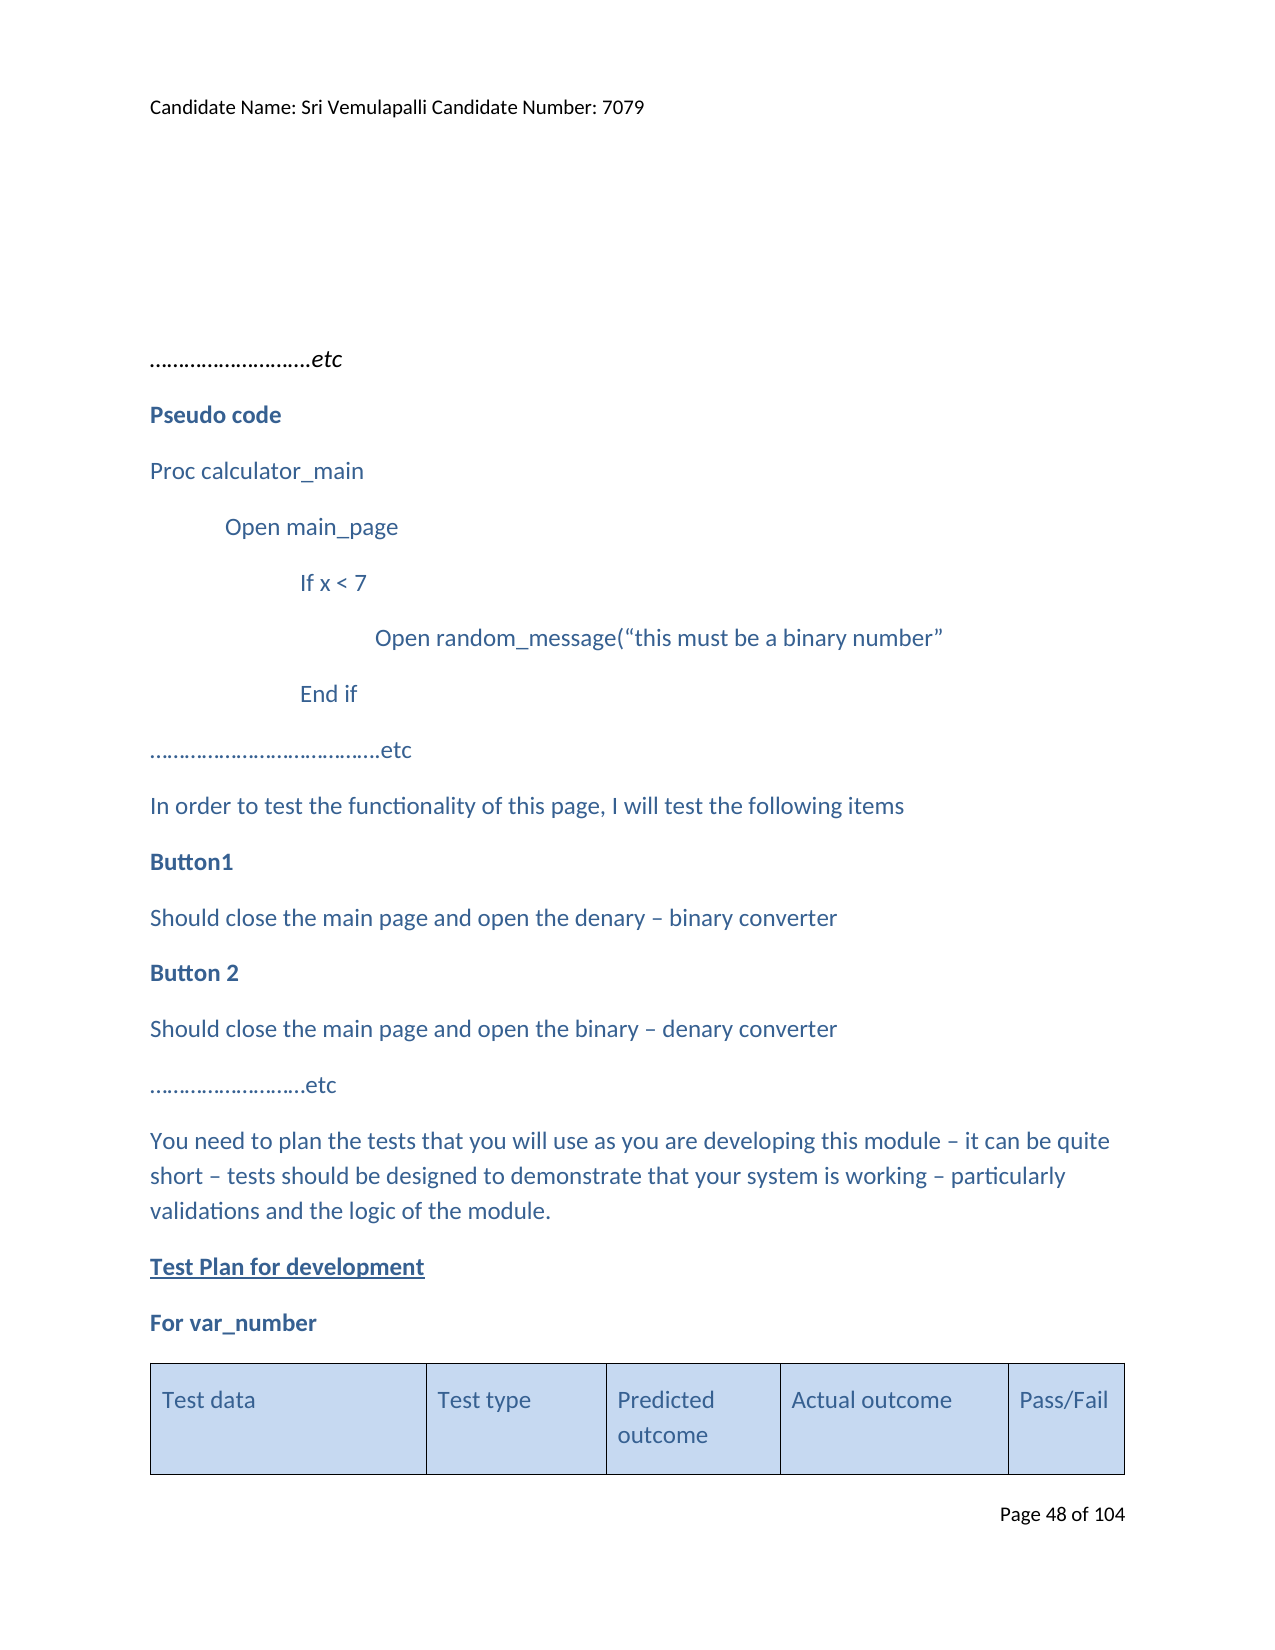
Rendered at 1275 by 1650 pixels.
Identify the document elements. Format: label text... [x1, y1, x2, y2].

text Open main_page [150, 511, 1125, 541]
text ………………………………….etc [150, 734, 1125, 765]
text Proc calculator_main [150, 455, 1125, 486]
text End if [150, 678, 1125, 709]
text Button 2 [150, 957, 1125, 988]
text ………………………etc [150, 1069, 1125, 1100]
table_header Pass/Fail [1009, 1364, 1124, 1474]
table_header Actual outcome [781, 1364, 1008, 1474]
table_header Predicted outcome [607, 1364, 780, 1474]
table_header Test type [427, 1364, 606, 1474]
text In order to test the functionality of this page, I will test the following items [150, 790, 1125, 821]
table_header Test data [151, 1364, 426, 1474]
text For var_number [150, 1307, 1125, 1337]
text ……………………….etc [150, 343, 1125, 374]
text Should close the main page and open the binary – denary converter [150, 1013, 1125, 1044]
text Test Plan for development [150, 1251, 1125, 1281]
text Should close the main page and open the denary – binary converter [150, 902, 1125, 932]
text Button1 [150, 846, 1125, 876]
text Open random_message(“this must be a binary number” [150, 622, 1125, 653]
text You need to plan the tests that you will use as you are developing this module – it can be quite short – tests should be designed to demonstrate that your system is working – particularly validations and the logic of the module. [150, 1125, 1125, 1226]
text Pseudo code [150, 399, 1125, 430]
text If x < 7 [150, 567, 1125, 597]
